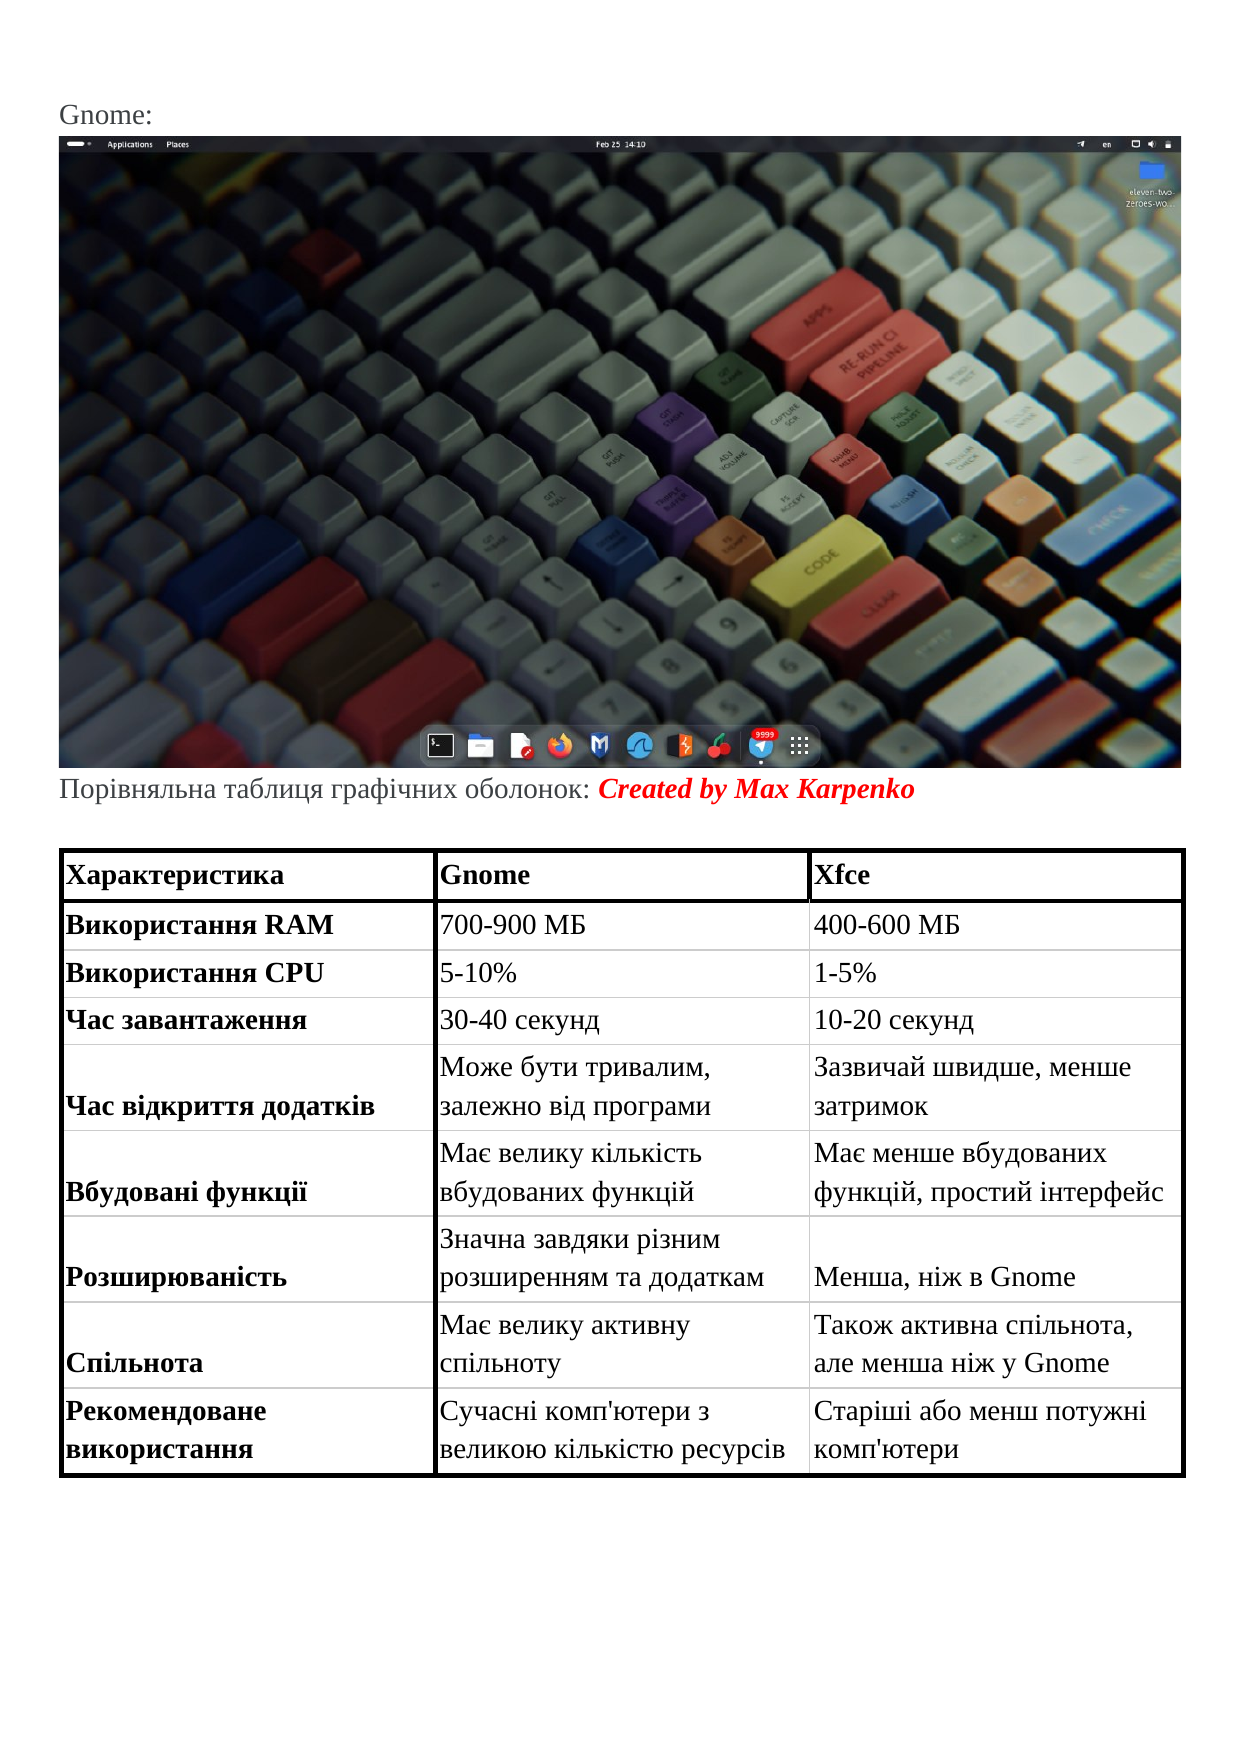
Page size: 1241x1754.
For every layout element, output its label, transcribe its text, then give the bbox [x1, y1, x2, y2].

table_cell 30-40 секунд [438, 998, 809, 1044]
table_cell 400-600 МБ [810, 903, 1181, 949]
table_cell Використання RAM [64, 903, 433, 949]
table_cell Розширюваність [64, 1217, 433, 1301]
table_header Характеристика [64, 853, 433, 899]
table_cell 5-10% [438, 951, 809, 996]
table_cell Рекомендоване використання [64, 1389, 433, 1473]
table_cell 10-20 секунд [810, 998, 1181, 1044]
table_cell Спільнота [64, 1303, 433, 1387]
table_cell Зазвичай швидше, менше затримок [810, 1045, 1181, 1129]
picture [58, 136, 1182, 768]
table_cell Час відкриття додатків [64, 1045, 433, 1129]
table_header Gnome [438, 853, 807, 899]
table_cell Має велику активну спільноту [438, 1303, 809, 1387]
text Порівняльна таблиця графічних оболонок: Created by Max Karpenko [59, 771, 1181, 805]
table_cell Також активна спільнота, але менша ніж у Gnome [810, 1303, 1181, 1387]
table_cell 700-900 МБ [438, 903, 809, 949]
table_cell Має менше вбудованих функцій, простий інтерфейс [810, 1131, 1181, 1215]
table_cell Час завантаження [64, 998, 433, 1044]
table_cell Старіші або менш потужні комп'ютери [810, 1389, 1181, 1473]
table_cell Має велику кількість вбудованих функцій [438, 1131, 809, 1215]
table_cell Може бути тривалим, залежно від програми [438, 1045, 809, 1129]
text Gnome: [59, 97, 1181, 131]
table_cell Сучасні комп'ютери з великою кількістю ресурсів [438, 1389, 809, 1473]
table_cell 1-5% [810, 951, 1181, 996]
table_header Xfce [812, 853, 1181, 899]
table_cell Менша, ніж в Gnome [810, 1217, 1181, 1301]
table_cell Вбудовані функції [64, 1131, 433, 1215]
table_cell Значна завдяки різним розширенням та додаткам [438, 1217, 809, 1301]
table_cell Використання CPU [64, 951, 433, 996]
